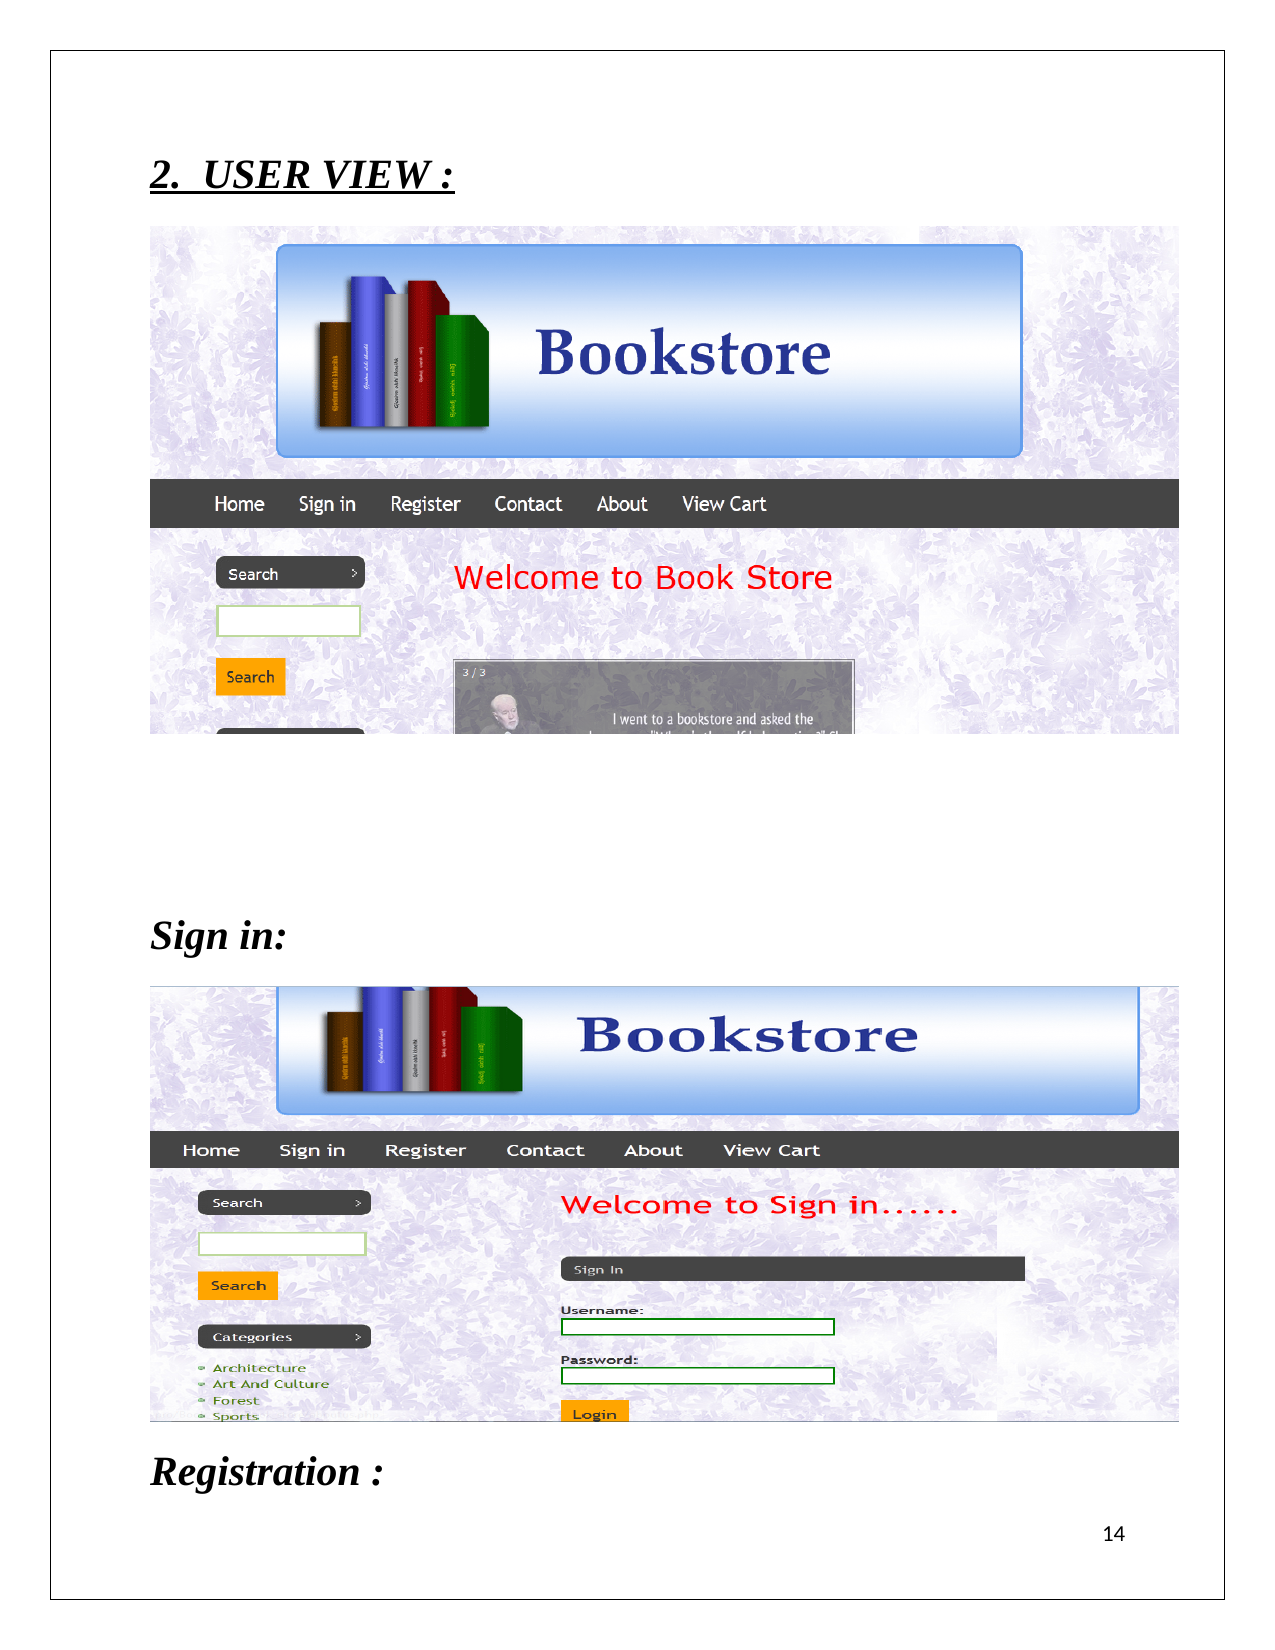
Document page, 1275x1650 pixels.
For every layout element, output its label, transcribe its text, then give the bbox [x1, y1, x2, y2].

text Sign in: [150, 910, 1125, 958]
text 2. USER VIEW : [150, 150, 1125, 198]
picture [150, 226, 1179, 734]
picture [150, 986, 1179, 1422]
text Registration : [150, 1447, 1125, 1495]
